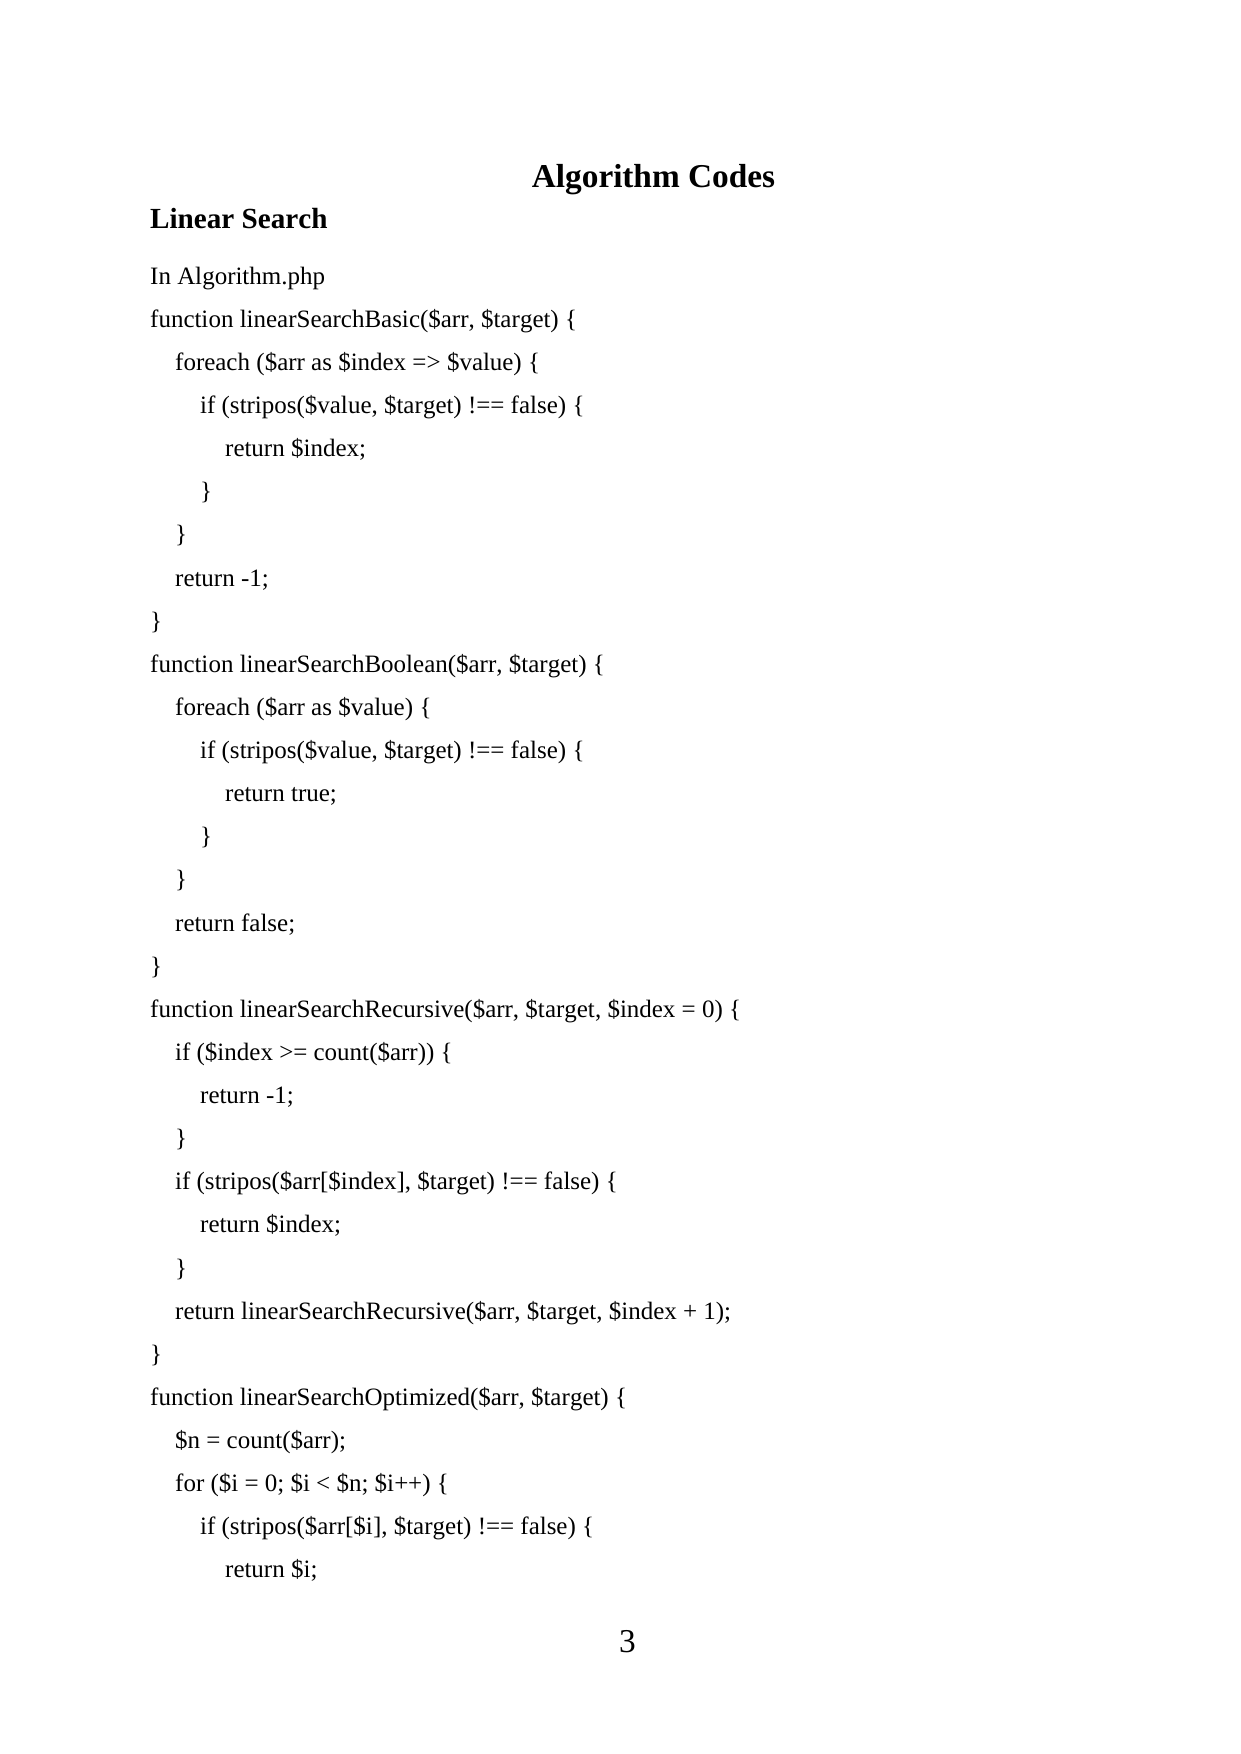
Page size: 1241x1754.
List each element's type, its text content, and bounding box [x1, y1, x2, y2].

text return $index; [150, 433, 1090, 462]
text } [150, 476, 1090, 505]
text return $i; [150, 1554, 1090, 1583]
text if ($index >= count($arr)) { [150, 1037, 1090, 1066]
text } [150, 519, 1090, 548]
text } [150, 864, 1090, 893]
text return true; [150, 778, 1090, 807]
text } [150, 1339, 1090, 1368]
text } [150, 1123, 1090, 1152]
text if (stripos($arr[$i], $target) !== false) { [150, 1511, 1090, 1540]
text function linearSearchBoolean($arr, $target) { [150, 649, 1090, 678]
text In Algorithm.php [150, 261, 1090, 289]
text return $index; [150, 1209, 1090, 1238]
subtitle Algorithm Codes [217, 156, 1090, 194]
text foreach ($arr as $index => $value) { [150, 347, 1090, 376]
text } [150, 1253, 1090, 1281]
text } [150, 821, 1090, 850]
text function linearSearchBasic($arr, $target) { [150, 304, 1090, 333]
text if (stripos($arr[$index], $target) !== false) { [150, 1166, 1090, 1195]
text return false; [150, 908, 1090, 936]
text if (stripos($value, $target) !== false) { [150, 390, 1090, 419]
text foreach ($arr as $value) { [150, 692, 1090, 721]
text } [150, 951, 1090, 979]
subtitle Linear Search [150, 201, 1090, 234]
text return linearSearchRecursive($arr, $target, $index + 1); [150, 1296, 1090, 1324]
text function linearSearchRecursive($arr, $target, $index = 0) { [150, 994, 1090, 1023]
text function linearSearchOptimized($arr, $target) { [150, 1382, 1090, 1411]
text $n = count($arr); [150, 1425, 1090, 1454]
text if (stripos($value, $target) !== false) { [150, 735, 1090, 764]
text return -1; [150, 563, 1090, 591]
text return -1; [150, 1080, 1090, 1109]
text } [150, 606, 1090, 634]
text for ($i = 0; $i < $n; $i++) { [150, 1468, 1090, 1497]
